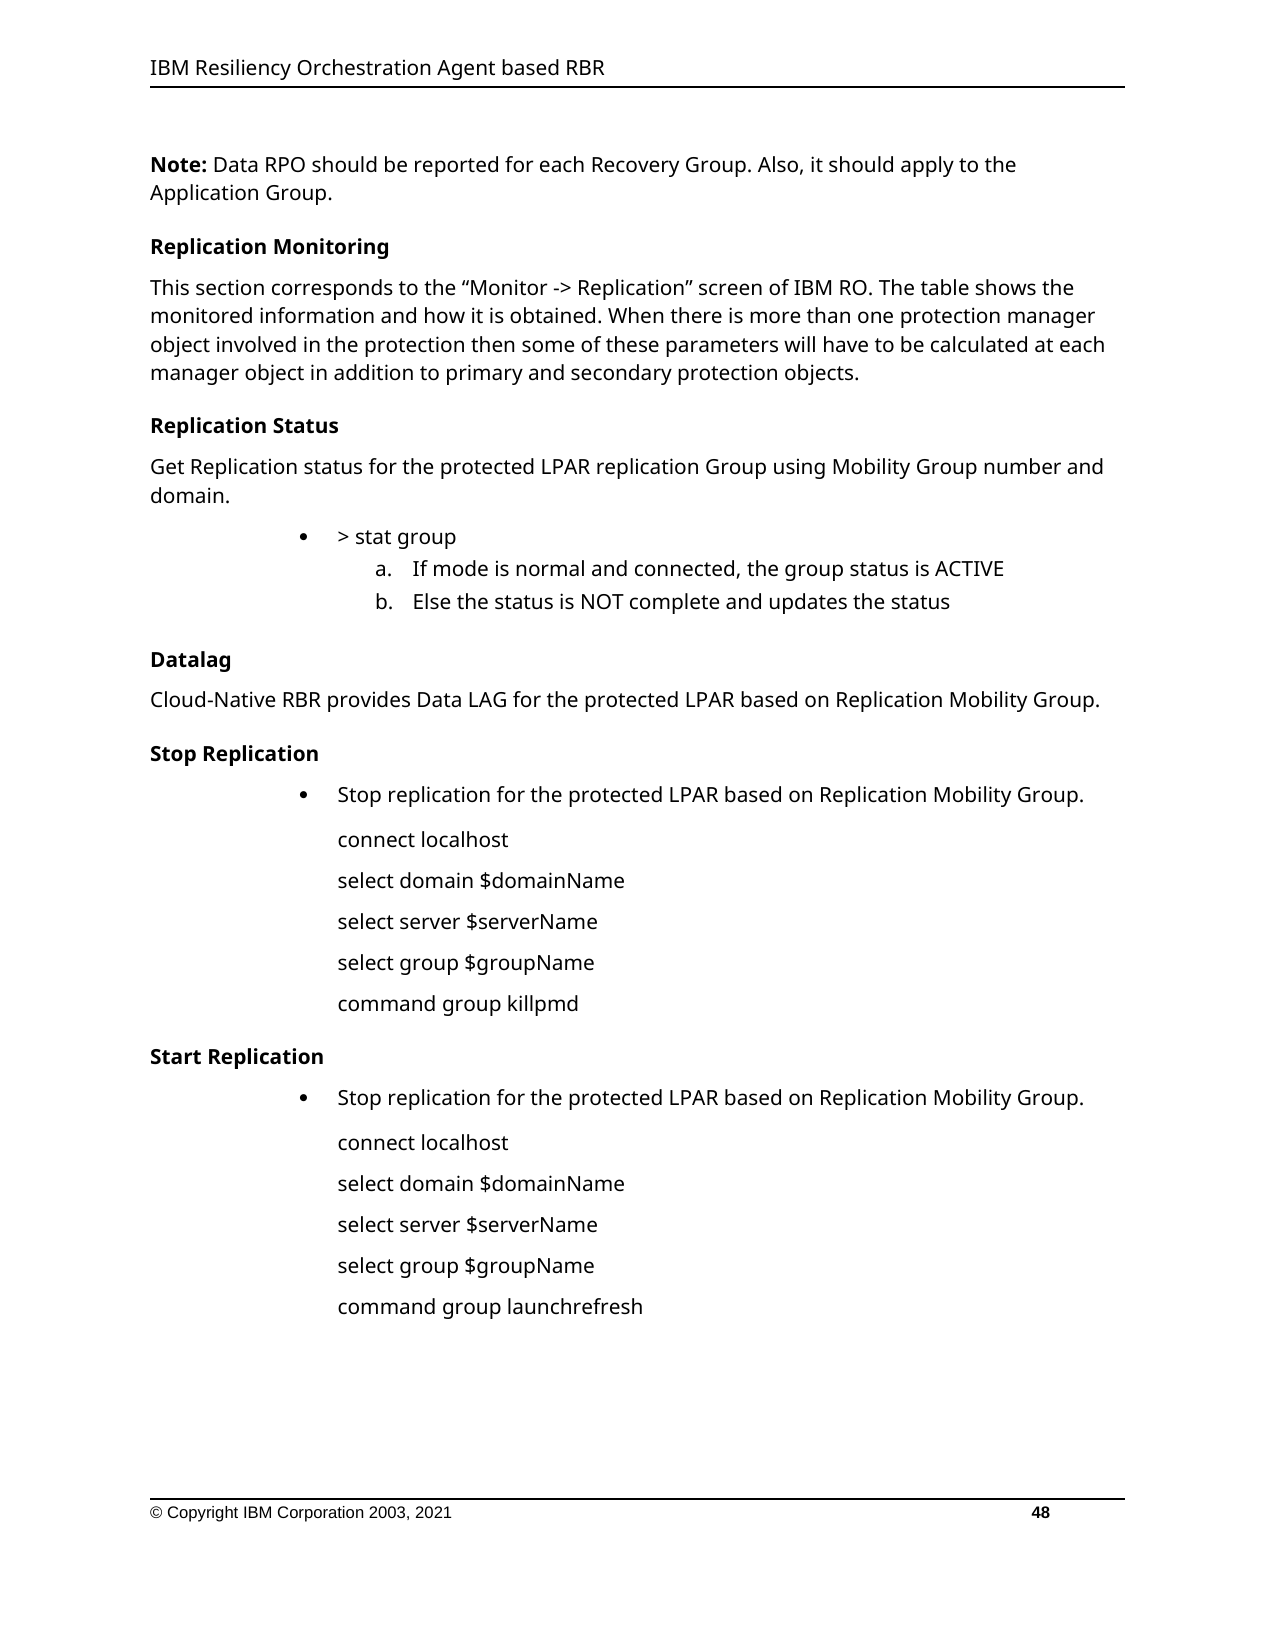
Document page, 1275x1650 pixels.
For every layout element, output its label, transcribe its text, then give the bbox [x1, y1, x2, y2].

text select group $groupName [300, 1251, 1125, 1279]
text command group launchrefresh [300, 1292, 1125, 1321]
subtitle Start Replication [150, 1042, 1125, 1071]
text select domain $domainName [300, 1169, 1125, 1198]
text select group $groupName [300, 948, 1125, 976]
subtitle Replication Status [150, 412, 1125, 440]
list Stop replication for the protected LPAR based on Replication Mobility Group. [300, 780, 1125, 808]
list Else the status is NOT complete and updates the status [375, 587, 1125, 616]
text select server $serverName [300, 1210, 1125, 1239]
text select domain $domainName [300, 866, 1125, 894]
subtitle Datalag [150, 645, 1125, 673]
list If mode is normal and connected, the group status is ACTIVE [375, 554, 1125, 583]
subtitle Stop Replication [150, 739, 1125, 767]
list > stat group [300, 522, 1125, 550]
text select server $serverName [300, 907, 1125, 935]
text Note: Data RPO should be reported for each Recovery Group. Also, it should apply to the Application Group. [150, 150, 1125, 207]
text connect localhost [300, 825, 1125, 853]
text Cloud-Native RBR provides Data LAG for the protected LPAR based on Replication Mobility Group. [150, 686, 1125, 714]
text command group killpmd [300, 989, 1125, 1017]
list Stop replication for the protected LPAR based on Replication Mobility Group. [300, 1083, 1125, 1112]
subtitle Replication Monitoring [150, 232, 1125, 260]
text connect localhost [300, 1128, 1125, 1157]
text This section corresponds to the “Monitor -> Replication” screen of IBM RO. The table shows the monitored information and how it is obtained. When there is more than one protection manager object involved in the protection then some of these parameters will have to be calculated at each manager object in addition to primary and secondary protection objects. [150, 273, 1125, 387]
text Get Replication status for the protected LPAR replication Group using Mobility Group number and domain. [150, 452, 1125, 509]
